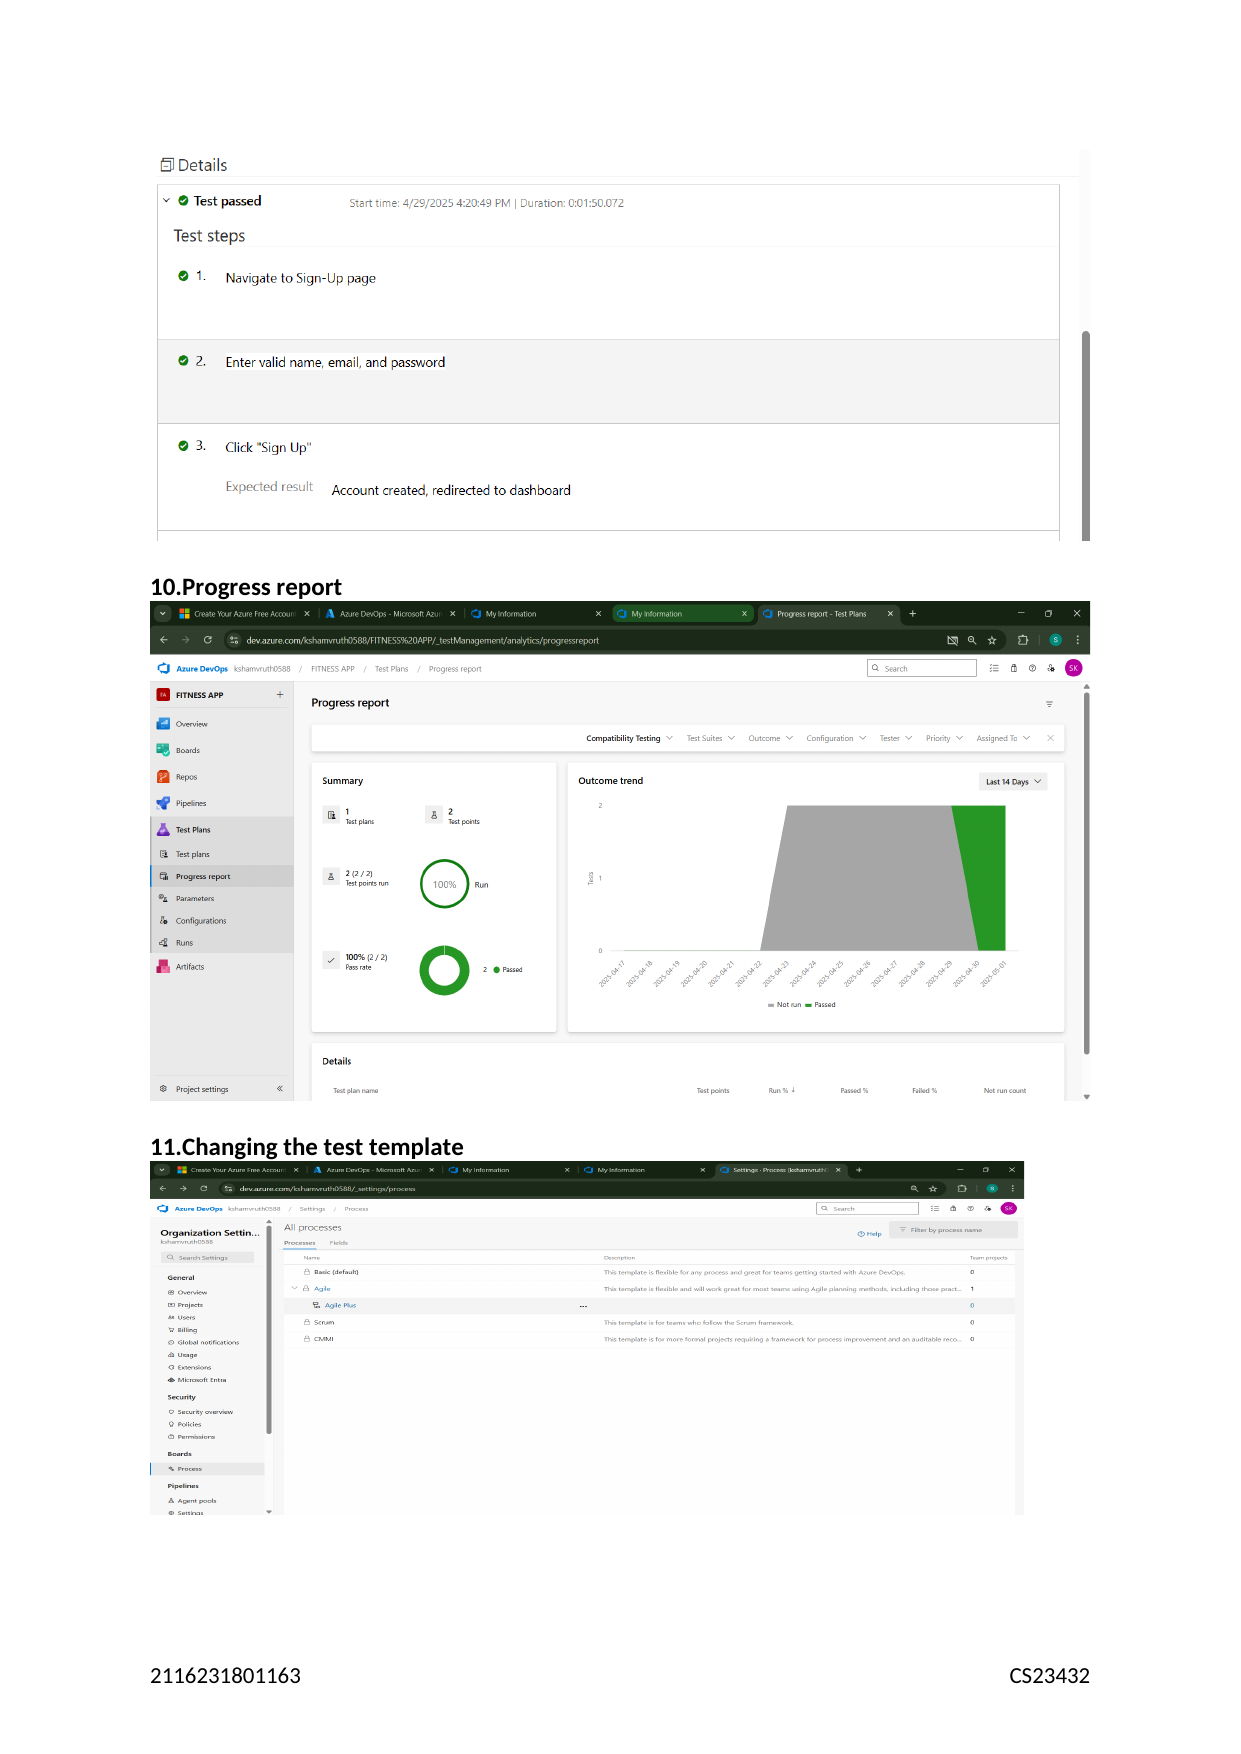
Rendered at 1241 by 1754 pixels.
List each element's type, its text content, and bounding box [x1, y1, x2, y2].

text 10.Progress report [150, 571, 1090, 601]
picture [150, 150, 1091, 541]
picture [150, 601, 1091, 1101]
picture [150, 1161, 1025, 1515]
